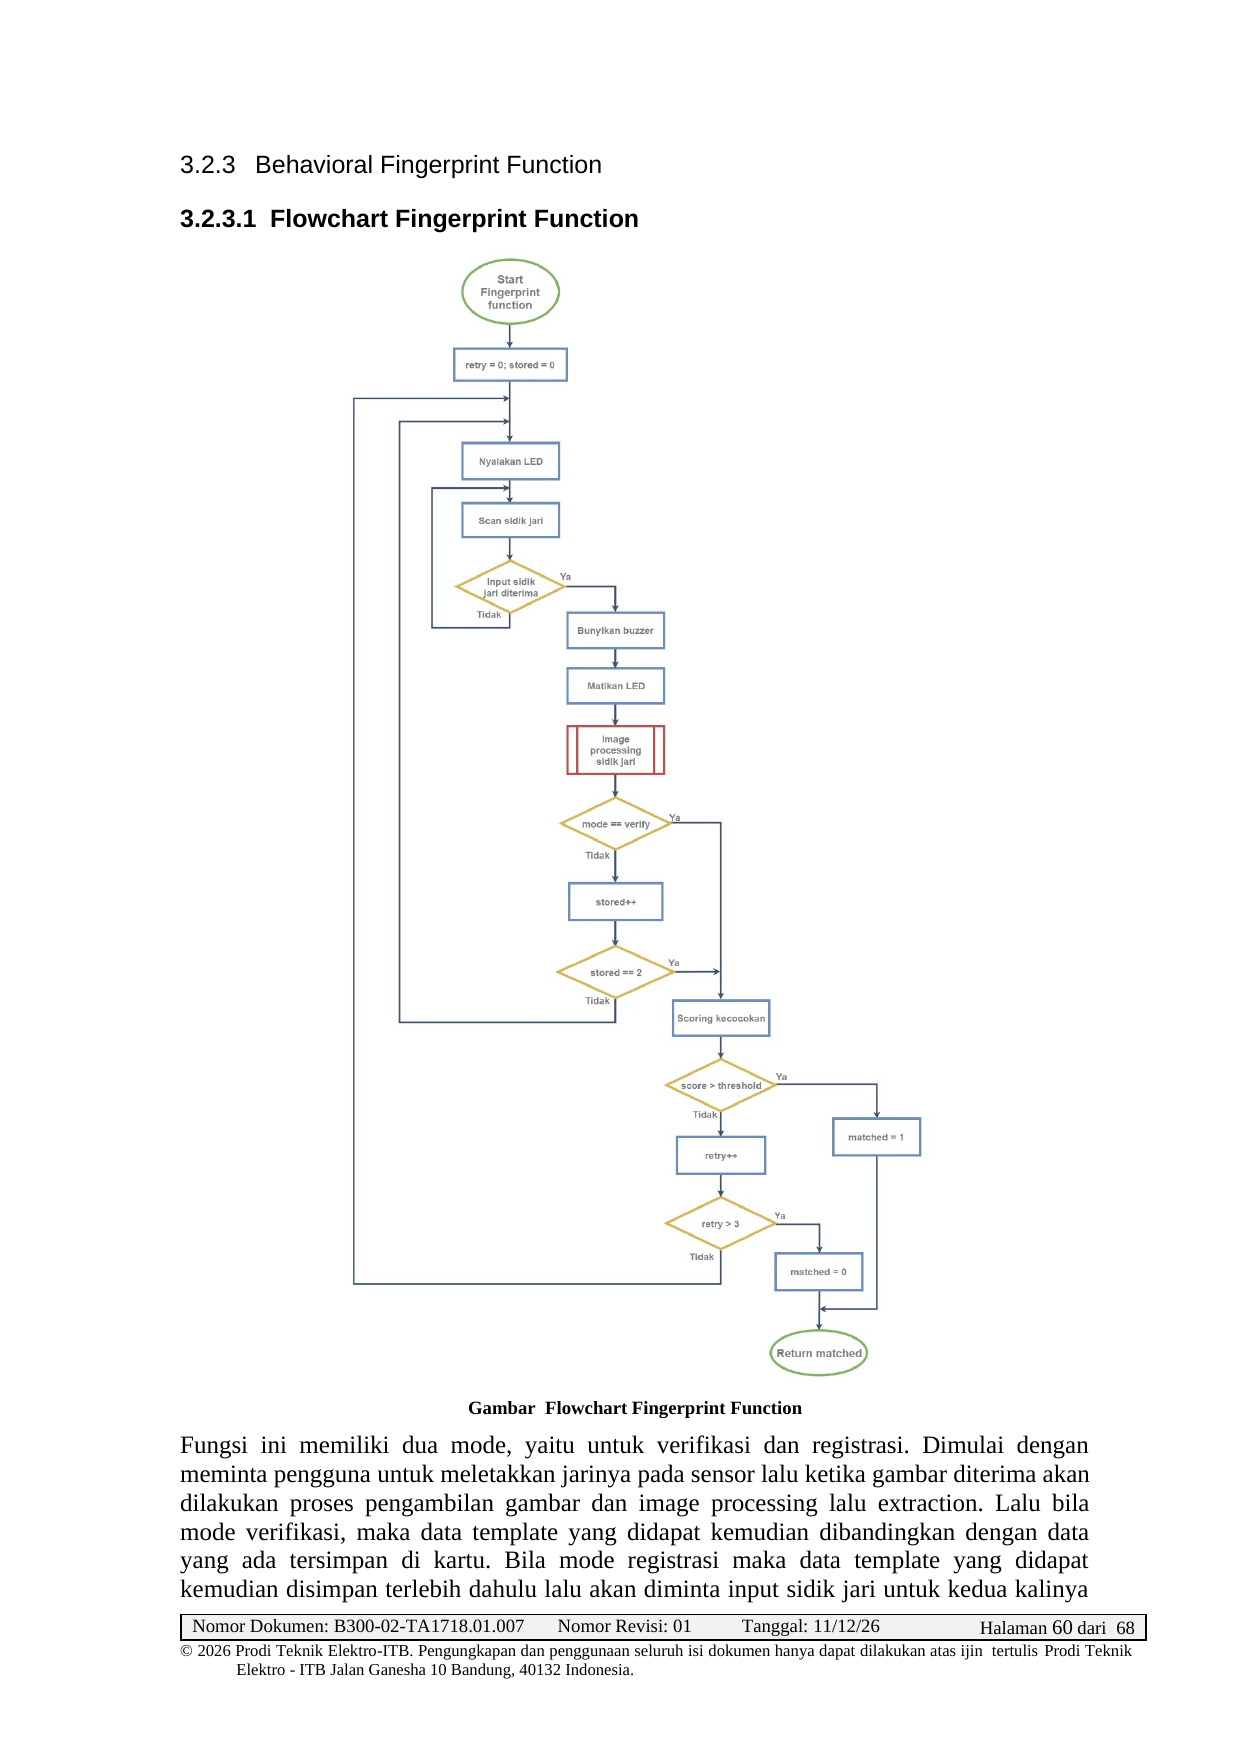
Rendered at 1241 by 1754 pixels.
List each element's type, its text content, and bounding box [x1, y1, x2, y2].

subtitle Flowchart Fingerprint Function [180, 204, 1090, 232]
text Gambar Flowchart Fingerprint Function [180, 1397, 1090, 1418]
subtitle Behavioral Fingerprint Function [180, 150, 1090, 179]
picture [330, 238, 940, 1397]
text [180, 1431, 1090, 1603]
